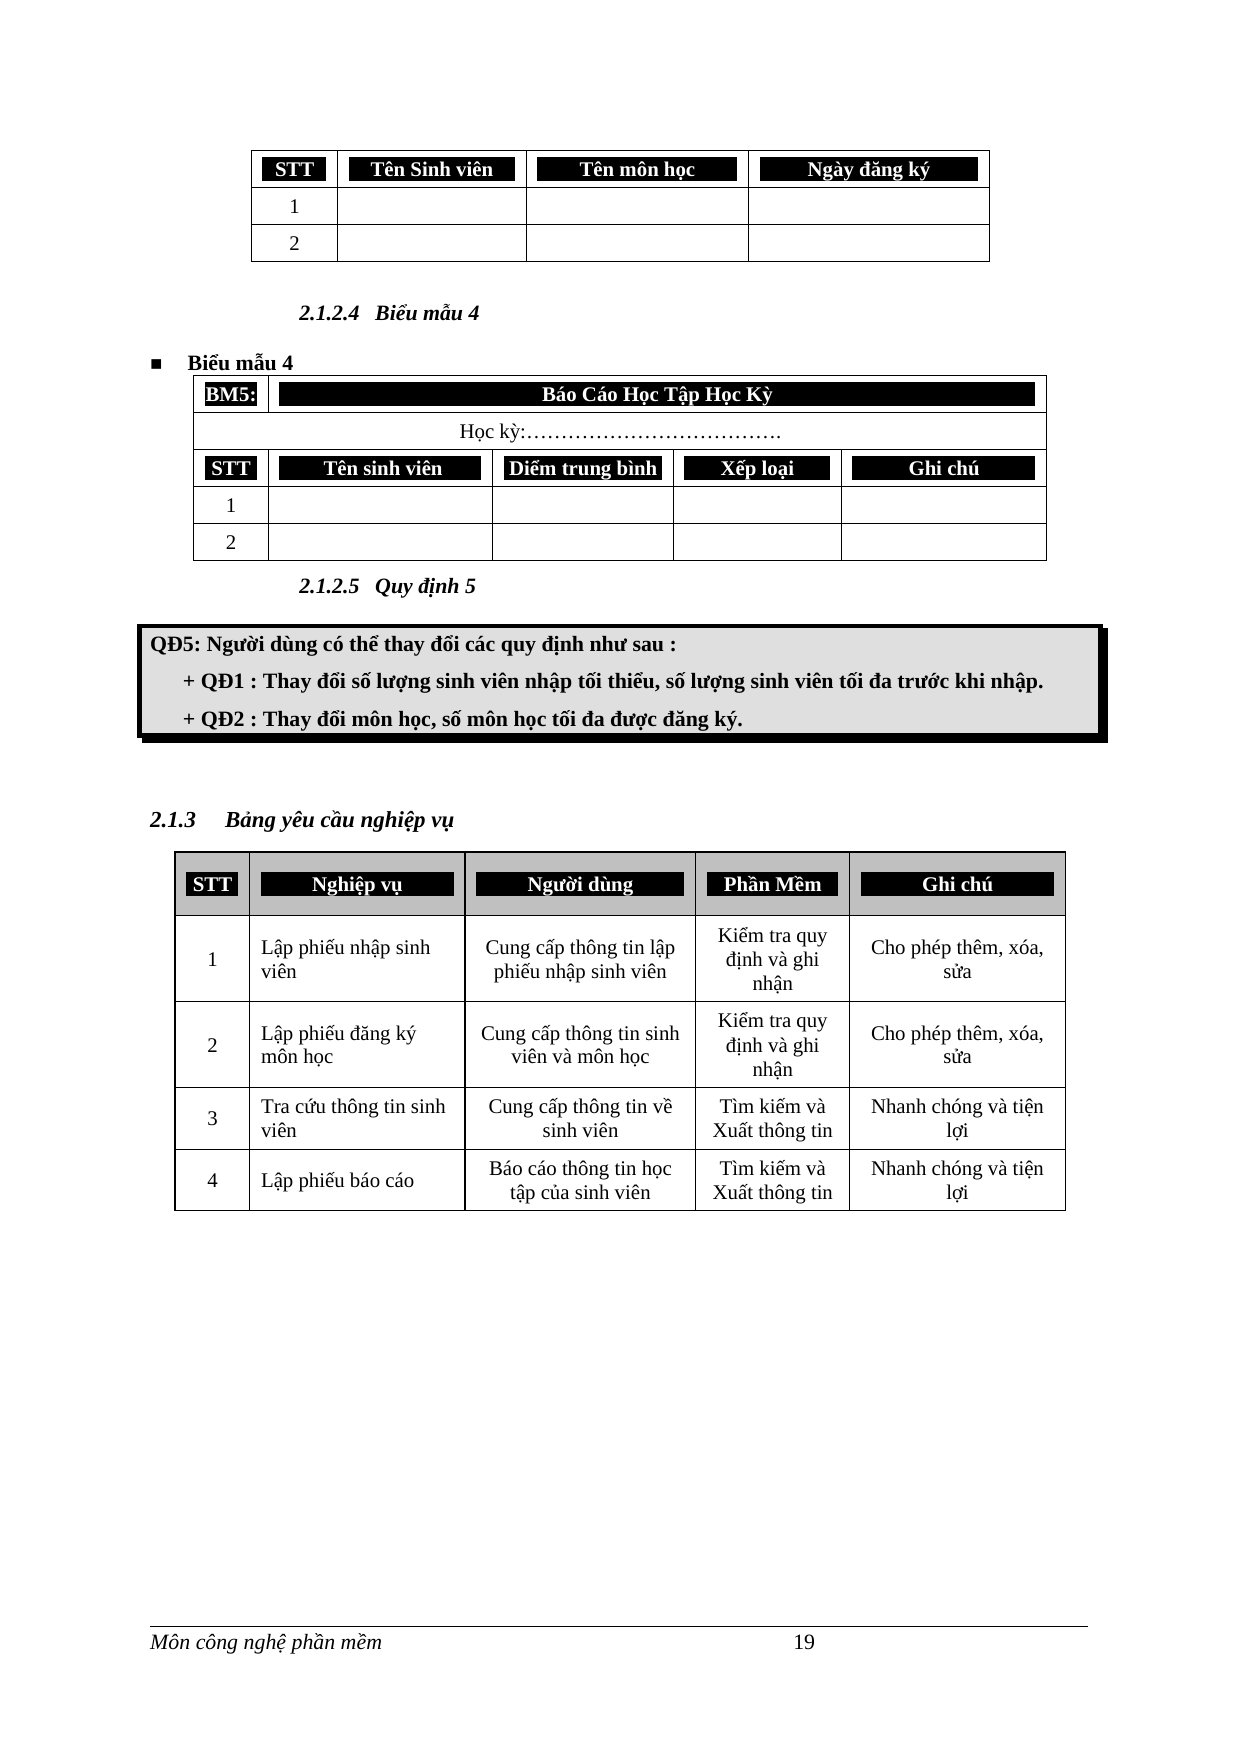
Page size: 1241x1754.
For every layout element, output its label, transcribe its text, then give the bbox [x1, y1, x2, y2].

subtitle Biểu mẫu 4 [240, 299, 1090, 325]
table_cell Ngày đăng ký [749, 151, 989, 187]
table_cell Cung cấp thông tin về sinh viên [466, 1088, 695, 1148]
table_cell [338, 225, 526, 261]
text Biểu mẫu 4 [150, 350, 1090, 375]
table_cell Tên môn học [527, 151, 748, 187]
table_cell [674, 524, 841, 560]
table_cell Lập phiếu đăng ký môn học [250, 1002, 464, 1087]
text + QĐ1 : Thay đổi số lượng sinh viên nhập tối thiểu, số lượng sinh viên tối đa trước khi nhập. [142, 662, 1098, 693]
table_cell Báo cáo thông tin học tập của sinh viên [466, 1150, 695, 1210]
table_cell Cho phép thêm, xóa, sửa [850, 1002, 1065, 1087]
table_cell Diểm trung bình [493, 450, 673, 486]
table_cell 1 [176, 916, 249, 1001]
table_cell [493, 524, 673, 560]
table_cell STT [252, 151, 337, 187]
table_cell Ghi chú [842, 450, 1046, 486]
table_cell [749, 225, 989, 261]
table_cell [527, 225, 748, 261]
table_header BM5: [194, 376, 268, 412]
table_cell Nhanh chóng và tiện lợi [850, 1150, 1065, 1210]
table_cell 2 [176, 1002, 249, 1087]
table_cell [493, 487, 673, 523]
table_cell 2 [194, 524, 268, 560]
table_cell 1 [194, 487, 268, 523]
table_header Ghi chú [850, 853, 1065, 915]
table_cell Tên sinh viên [269, 450, 492, 486]
table_cell Tra cứu thông tin sinh viên [250, 1088, 464, 1148]
table_cell 3 [176, 1088, 249, 1148]
table_header Phần Mềm [696, 853, 849, 915]
table_cell Tên Sinh viên [338, 151, 526, 187]
table_cell STT [194, 450, 268, 486]
table_cell [674, 487, 841, 523]
table_cell Nhanh chóng và tiện lợi [850, 1088, 1065, 1148]
table_cell 1 [252, 188, 337, 224]
text + QĐ2 : Thay đổi môn học, số môn học tối đa được đăng ký. [142, 699, 1098, 733]
text QĐ5: Người dùng có thể thay đổi các quy định như sau : [142, 628, 1098, 656]
subtitle Quy định 5 [240, 573, 1090, 599]
table_cell [842, 524, 1046, 560]
table_header Người dùng [466, 853, 695, 915]
table_cell [269, 487, 492, 523]
table_cell Lập phiếu báo cáo [250, 1150, 464, 1210]
table_cell Cung cấp thông tin lập phiếu nhập sinh viên [466, 916, 695, 1001]
table_header STT [176, 853, 249, 915]
table_header Nghiệp vụ [250, 853, 464, 915]
table_header Báo Cáo Học Tập Học Kỳ [269, 376, 1046, 412]
table_cell [749, 188, 989, 224]
table_cell Cung cấp thông tin sinh viên và môn học [466, 1002, 695, 1087]
table_cell Lập phiếu nhập sinh viên [250, 916, 464, 1001]
table_cell Cho phép thêm, xóa, sửa [850, 916, 1065, 1001]
subtitle Bảng yêu cầu nghiệp vụ [150, 806, 1090, 832]
table_cell [842, 487, 1046, 523]
table_cell Xếp loại [674, 450, 841, 486]
table_cell 4 [176, 1150, 249, 1210]
table_cell Kiểm tra quy định và ghi nhận [696, 916, 849, 1001]
table_cell [338, 188, 526, 224]
table_cell Học kỳ:………………………………. [194, 413, 1046, 449]
table_cell Tìm kiếm và Xuất thông tin [696, 1150, 849, 1210]
table_cell Kiểm tra quy định và ghi nhận [696, 1002, 849, 1087]
table_cell [527, 188, 748, 224]
table_cell 2 [252, 225, 337, 261]
table_cell [269, 524, 492, 560]
table_cell Tìm kiếm và Xuất thông tin [696, 1088, 849, 1148]
